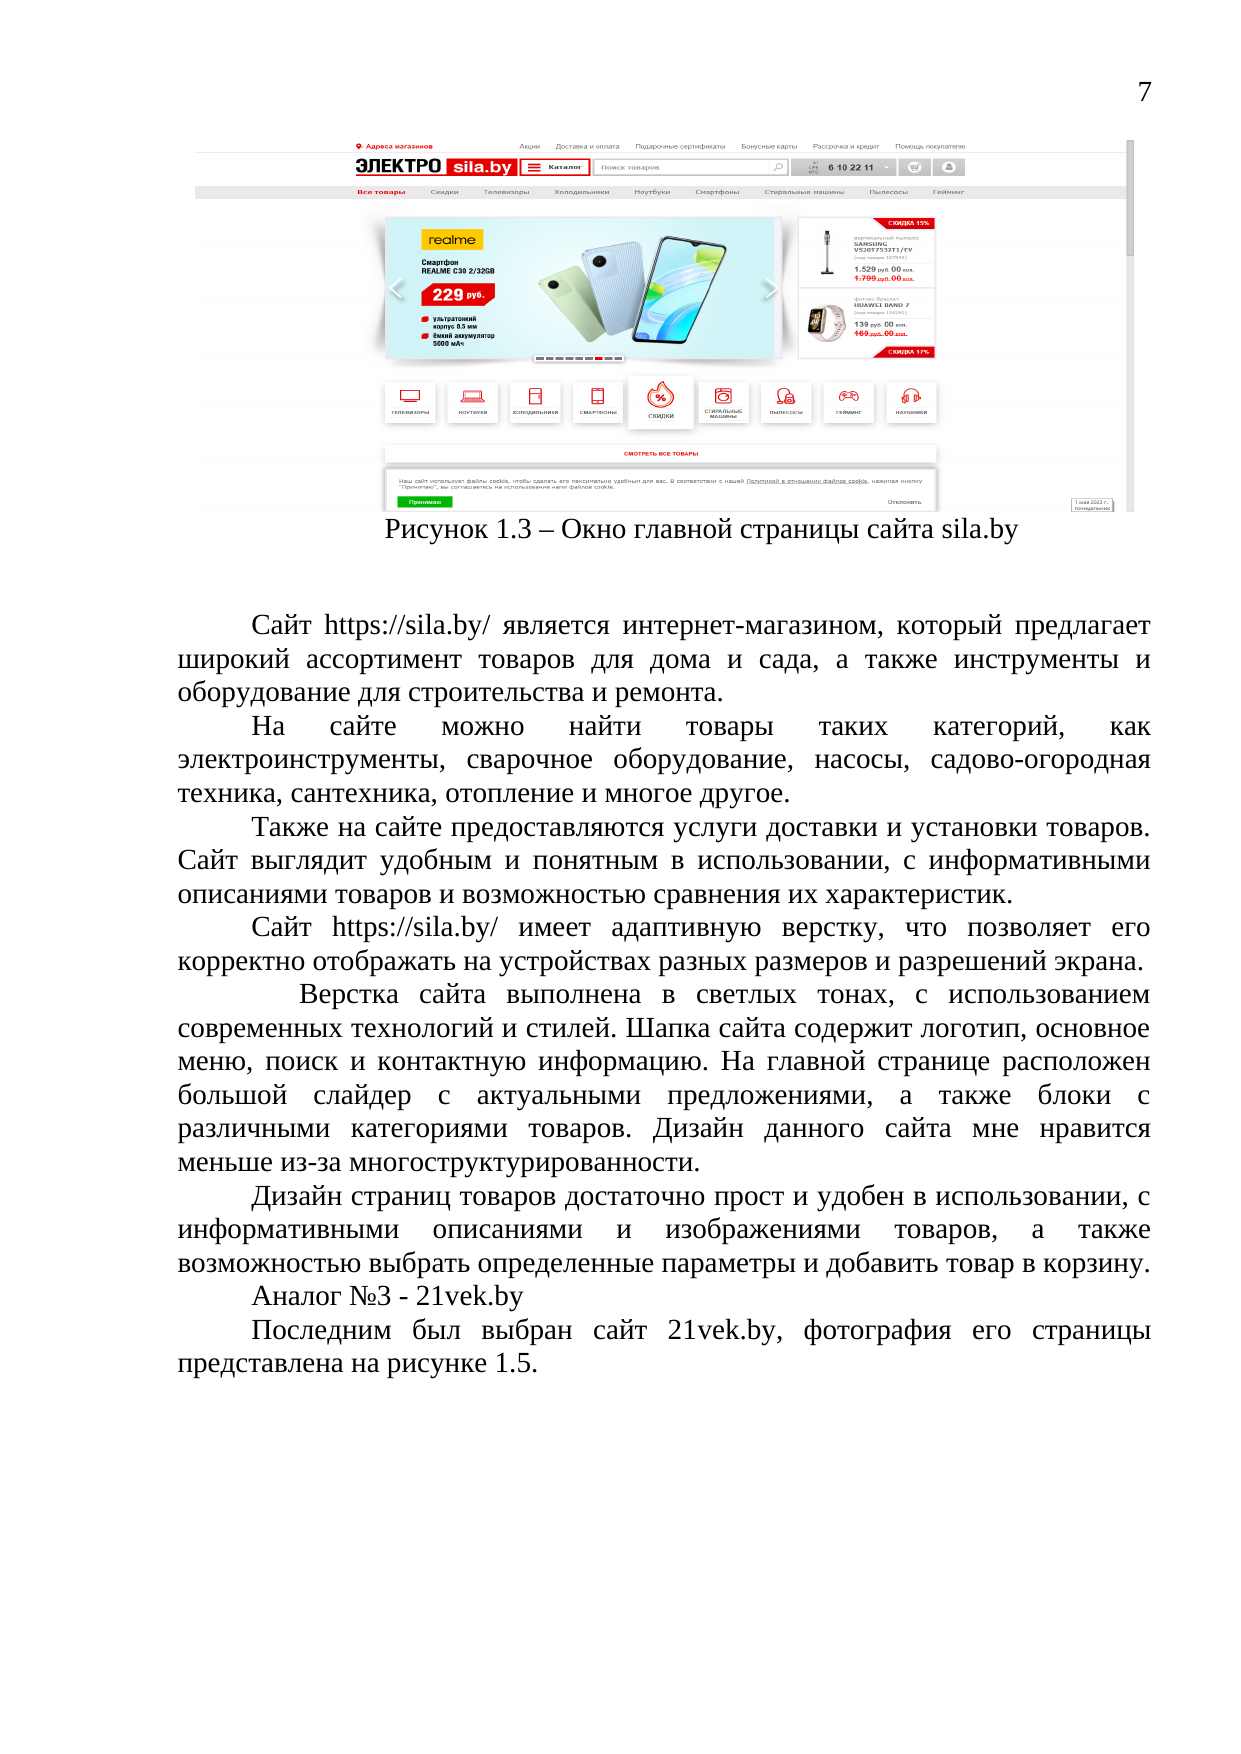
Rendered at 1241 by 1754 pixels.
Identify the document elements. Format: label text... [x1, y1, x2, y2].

picture [195, 140, 1134, 512]
text Верстка сайта выполнена в светлых тонах, с использованием современных технологий и стилей. Шапка сайта содержит логотип, основное меню, поиск и контактную информацию. На главной странице расположен большой слайдер с актуальными предложениями, а также блоки с различными категориями товаров. Дизайн данного сайта мне нравится меньше из-за многоструктурированности. [177, 976, 1152, 1178]
text Рисунок 1.3 – Окно главной страницы сайта sila.by [177, 511, 1152, 545]
text Сайт https://sila.by/ является интернет-магазином, который предлагает широкий ассортимент товаров для дома и сада, а также инструменты и оборудование для строительства и ремонта. [177, 607, 1152, 708]
text На сайте можно найти товары таких категорий, как электроинструменты, сварочное оборудование, насосы, садово-огородная техника, сантехника, отопление и многое другое. [177, 708, 1152, 809]
text Дизайн страниц товаров достаточно прост и удобен в использовании, с информативными описаниями и изображениями товаров, а также возможностью выбрать определенные параметры и добавить товар в корзину. [177, 1178, 1152, 1278]
text Сайт https://sila.by/ имеет адаптивную верстку, что позволяет его корректно отображать на устройствах разных размеров и разрешений экрана. [177, 909, 1152, 976]
text Аналог №3 - 21vek.by [177, 1278, 1152, 1312]
text Последним был выбран сайт 21vek.by, фотография его страницы представлена на рисунке 1.5. [177, 1312, 1152, 1379]
text Также на сайте предоставляются услуги доставки и установки товаров. Сайт выглядит удобным и понятным в использовании, с информативными описаниями товаров и возможностью сравнения их характеристик. [177, 809, 1152, 909]
